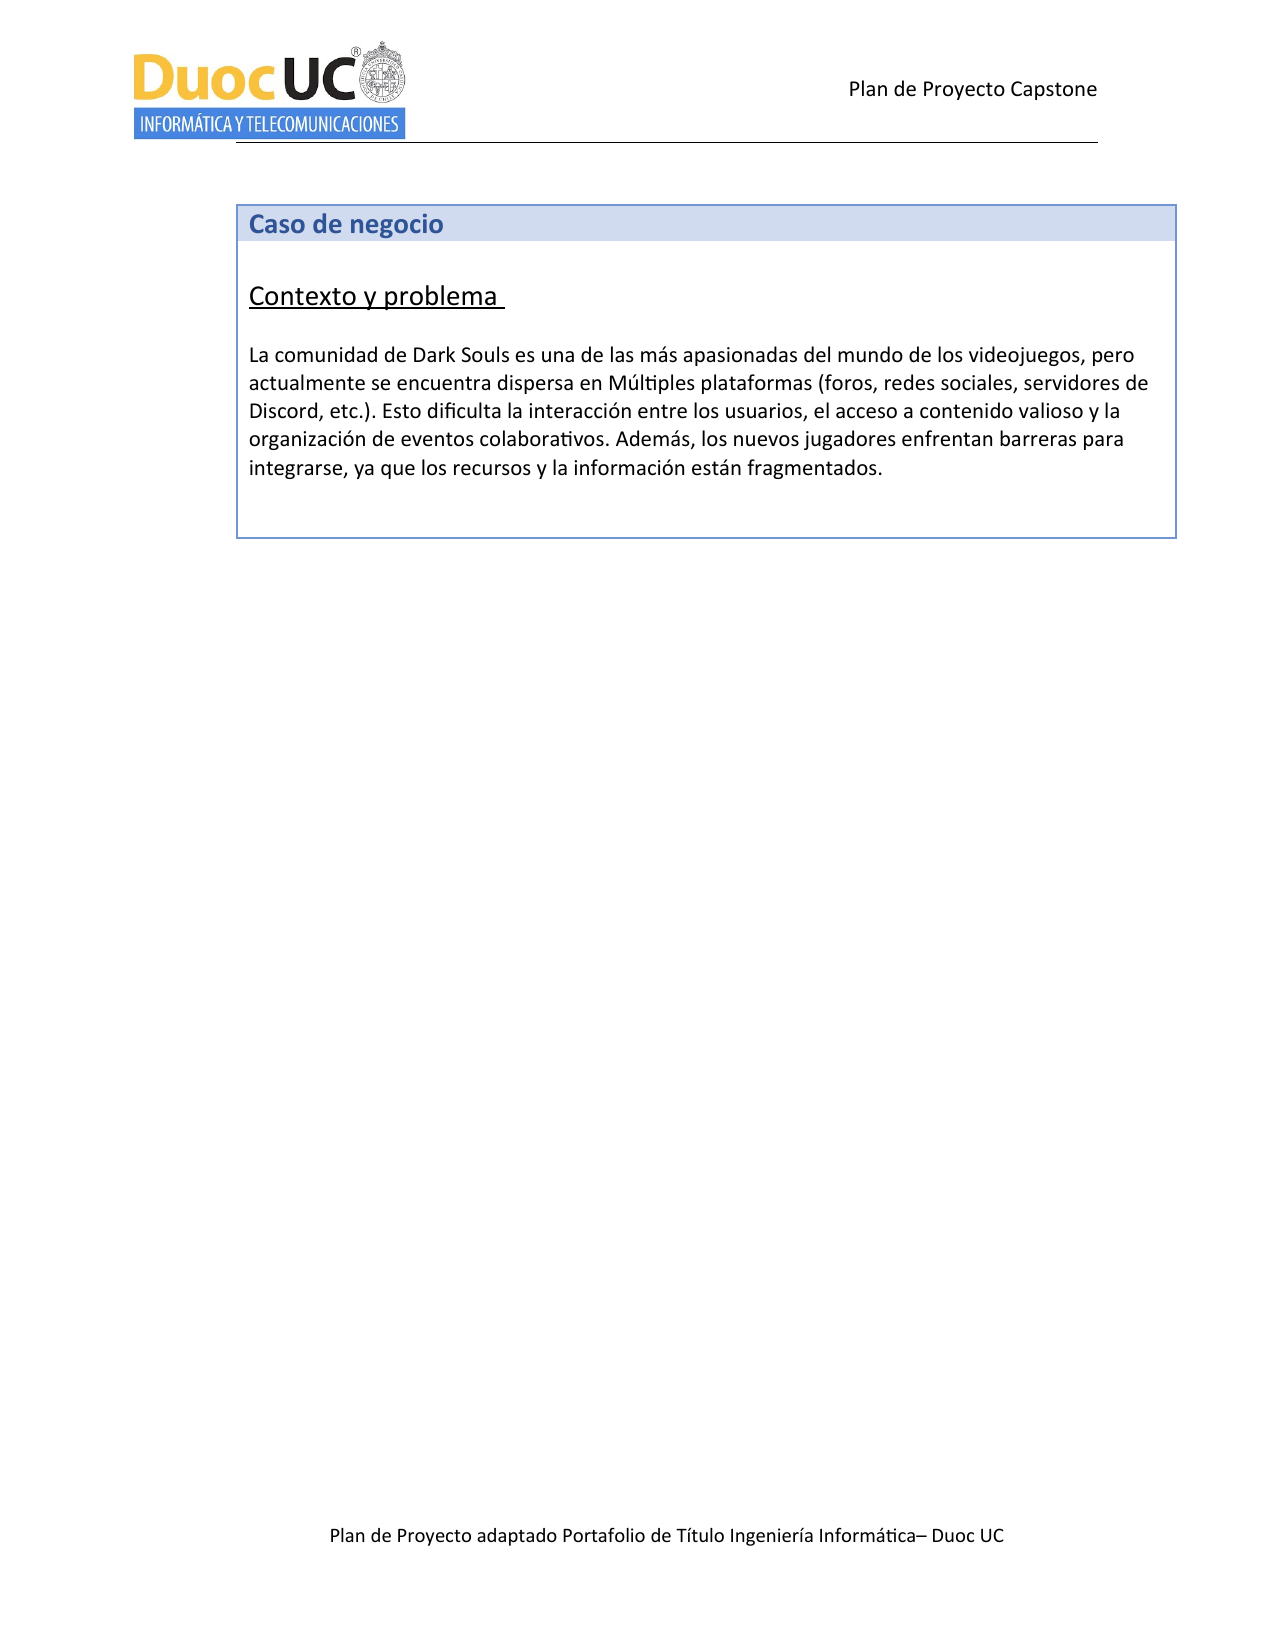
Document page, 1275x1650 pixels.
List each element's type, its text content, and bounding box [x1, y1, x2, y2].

table_header Caso de negocio [238, 206, 1175, 241]
picture [129, 39, 408, 142]
table_cell Contexto y problema La comunidad de Dark Souls es una de las más apasionadas del mundo de los videojuegos, pero actualmente se encuentra dispersa en Múltiples plataformas (foros, redes sociales, servidores de Discord, etc.). Esto dificulta la interacción entre los usuarios, el acceso a contenido valioso y la organización de eventos colaborativos. Además, los nuevos jugadores enfrentan barreras para integrarse, ya que los recursos y la información están fragmentados. [238, 241, 1175, 537]
